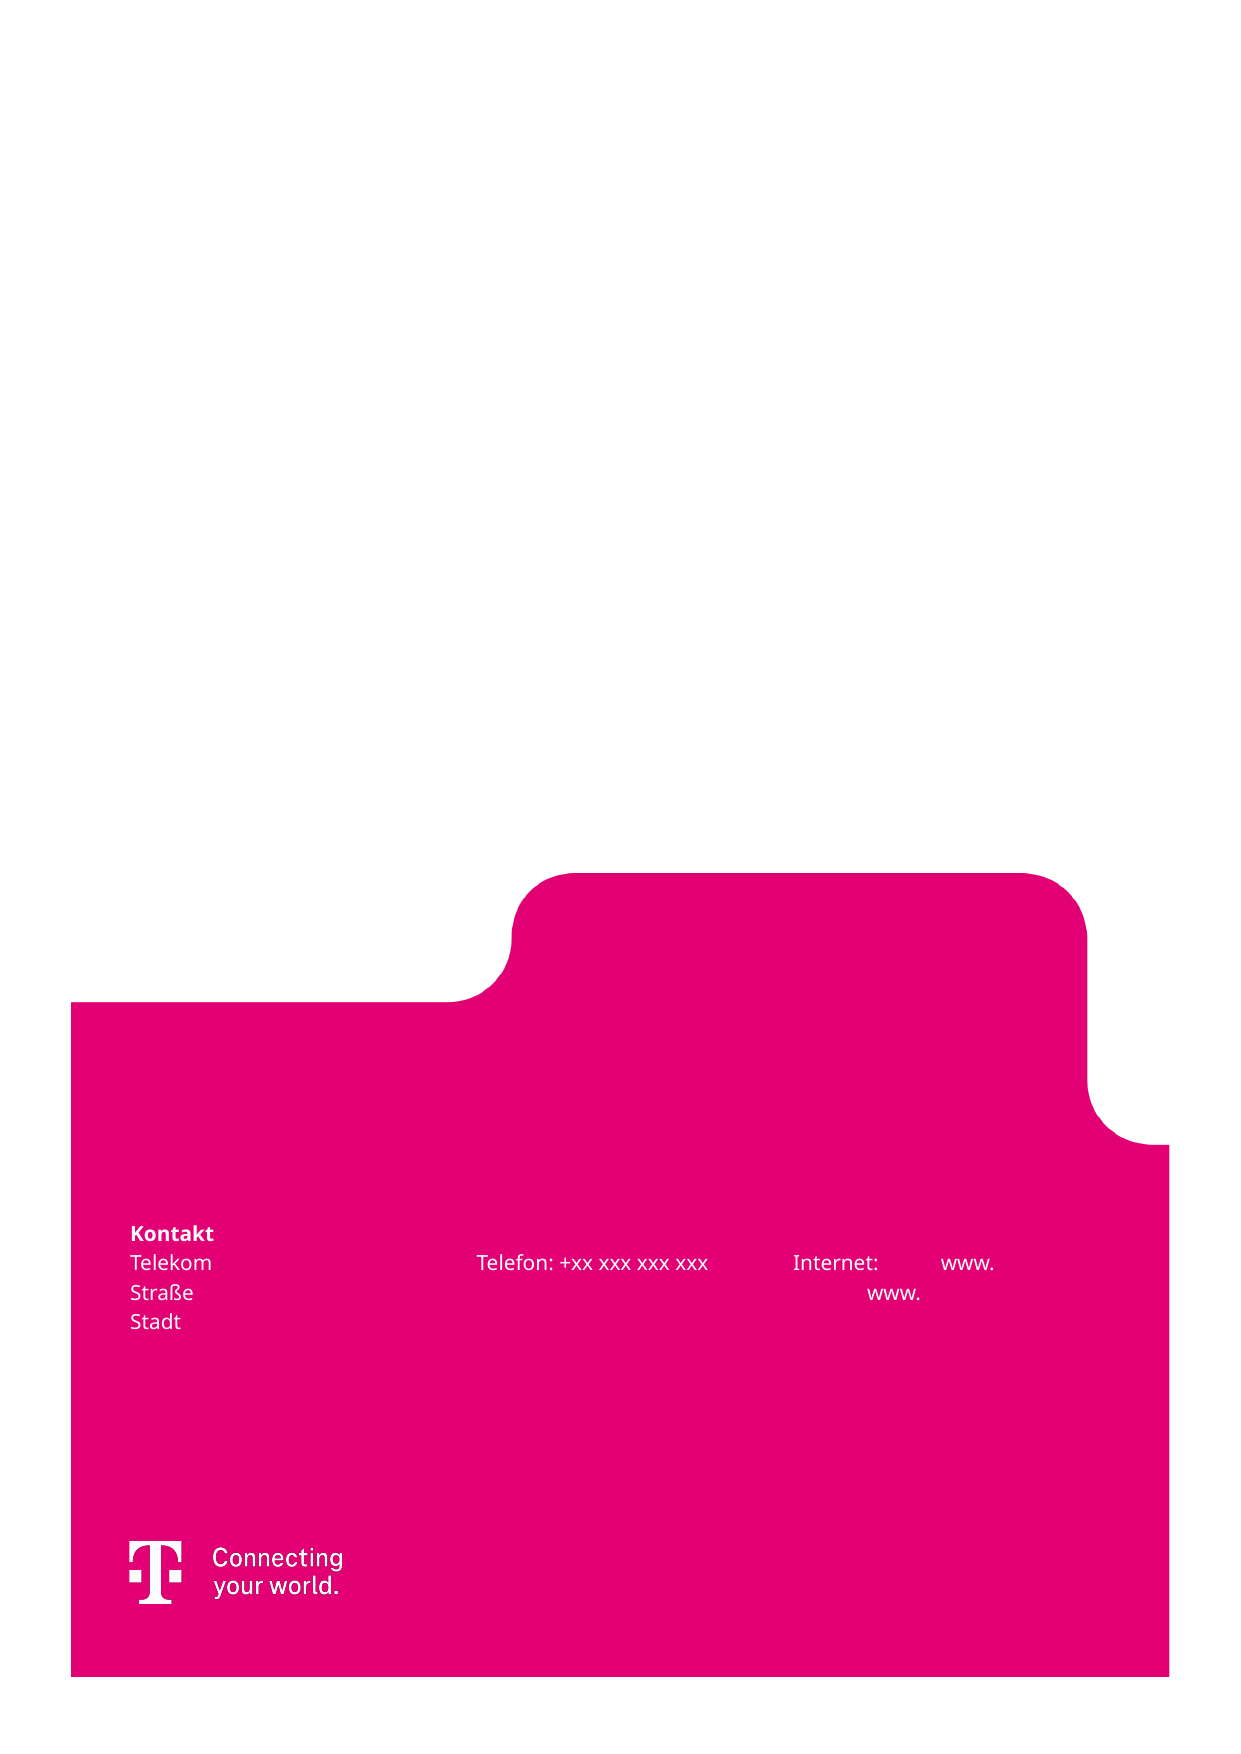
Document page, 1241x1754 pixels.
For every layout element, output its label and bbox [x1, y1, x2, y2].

picture [71, 873, 1170, 1677]
